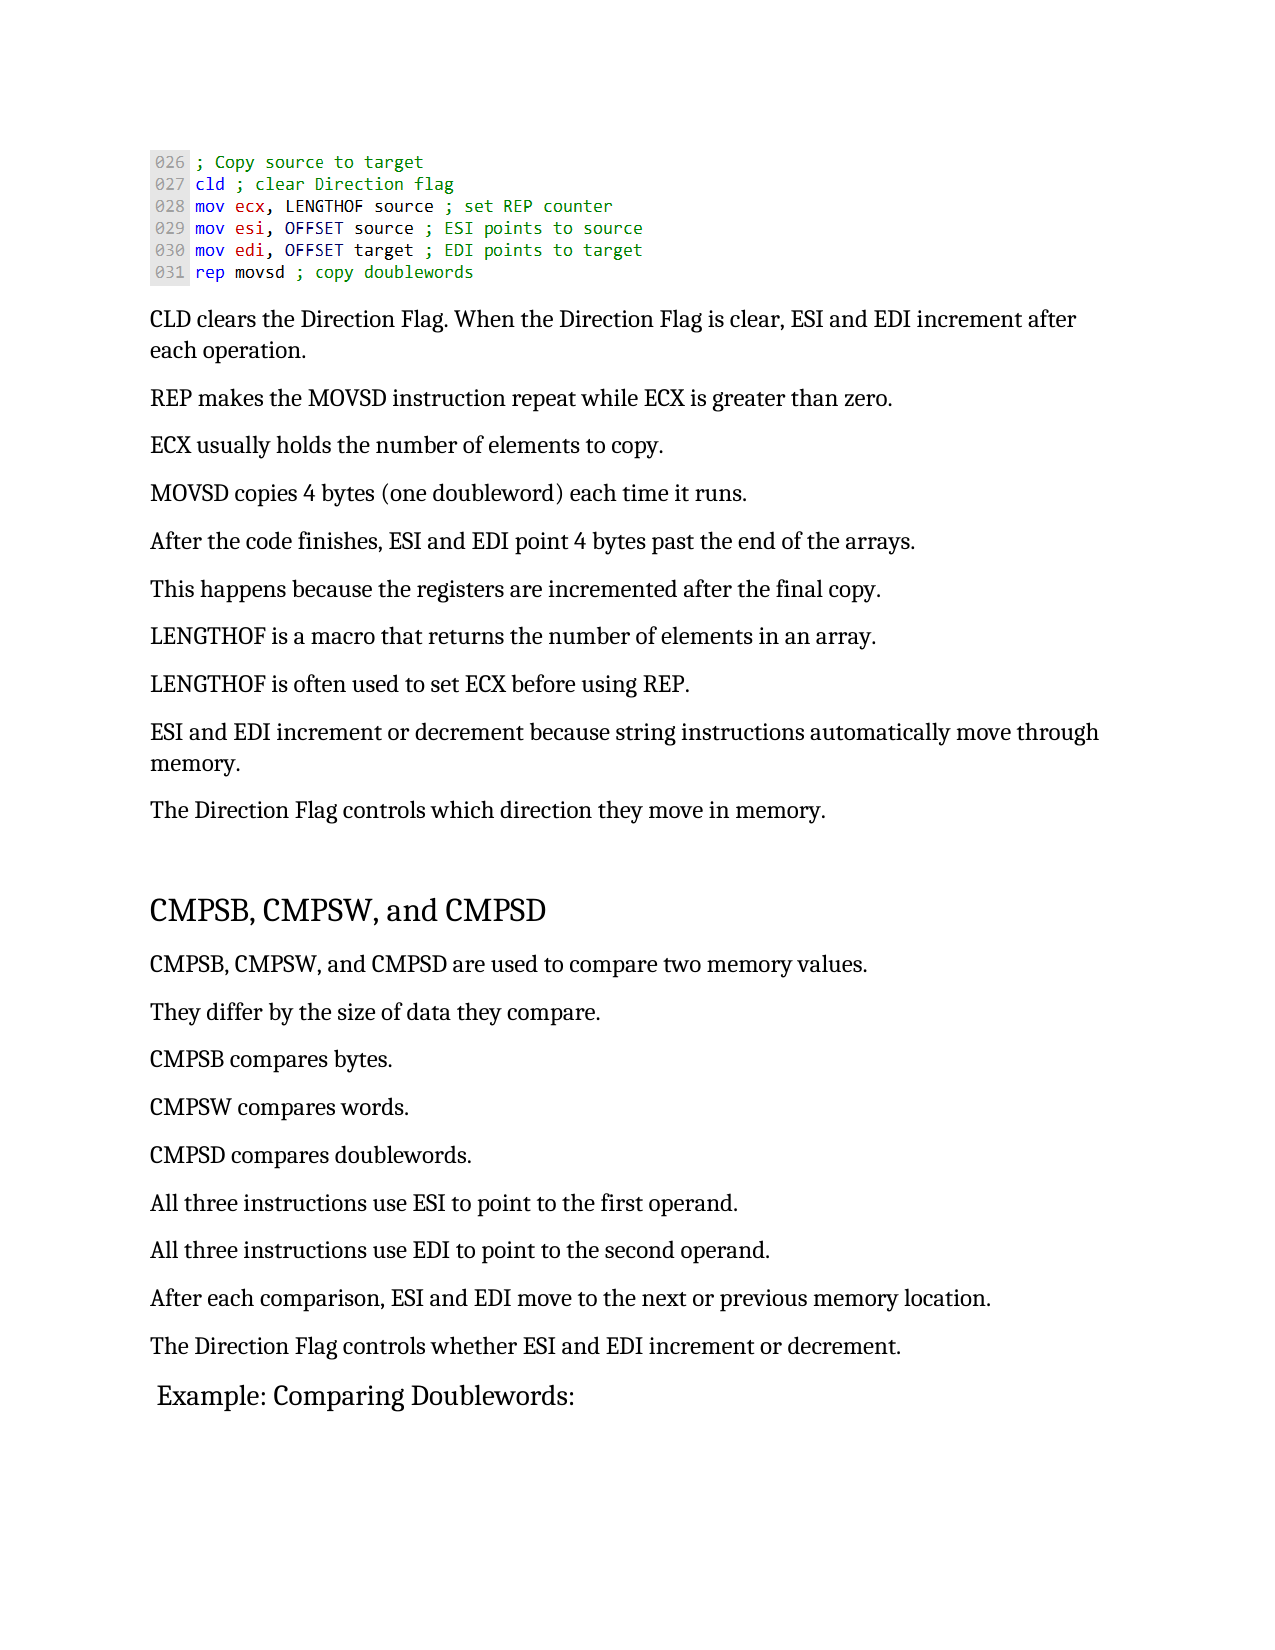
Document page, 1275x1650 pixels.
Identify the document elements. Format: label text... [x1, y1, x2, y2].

text The Direction Flag controls whether ESI and EDI increment or decrement. [150, 1332, 1125, 1360]
text After each comparison, ESI and EDI move to the next or previous memory location. [150, 1284, 1125, 1313]
text MOVSD copies 4 bytes (one doubleword) each time it runs. [150, 479, 1125, 508]
text REP makes the MOVSD instruction repeat while ECX is greater than zero. [150, 384, 1125, 412]
text CMPSB compares bytes. [150, 1045, 1125, 1074]
text ECX usually holds the number of elements to copy. [150, 431, 1125, 460]
text LENGTHOF is a macro that returns the number of elements in an array. [150, 622, 1125, 651]
text CMPSB, CMPSW, and CMPSD are used to compare two memory values. [150, 950, 1125, 979]
text ESI and EDI increment or decrement because string instructions automatically move through memory. [150, 718, 1125, 777]
text CMPSB, CMPSW, and CMPSD [150, 892, 1125, 930]
text CMPSD compares doublewords. [150, 1141, 1125, 1169]
text The Direction Flag controls which direction they move in memory. [150, 796, 1125, 825]
text CLD clears the Direction Flag. When the Direction Flag is clear, ESI and EDI increment after each operation. [150, 305, 1125, 365]
text This happens because the registers are incremented after the final copy. [150, 574, 1125, 603]
text They differ by the size of data they compare. [150, 998, 1125, 1026]
picture [150, 150, 666, 286]
text CMPSW compares words. [150, 1093, 1125, 1122]
text After the code finishes, ESI and EDI point 4 bytes past the end of the arrays. [150, 527, 1125, 556]
text All three instructions use ESI to point to the first operand. [150, 1188, 1125, 1217]
text Example: Comparing Doublewords: [150, 1379, 1125, 1413]
text All three instructions use EDI to point to the second operand. [150, 1236, 1125, 1265]
text LENGTHOF is often used to set ECX before using REP. [150, 670, 1125, 699]
